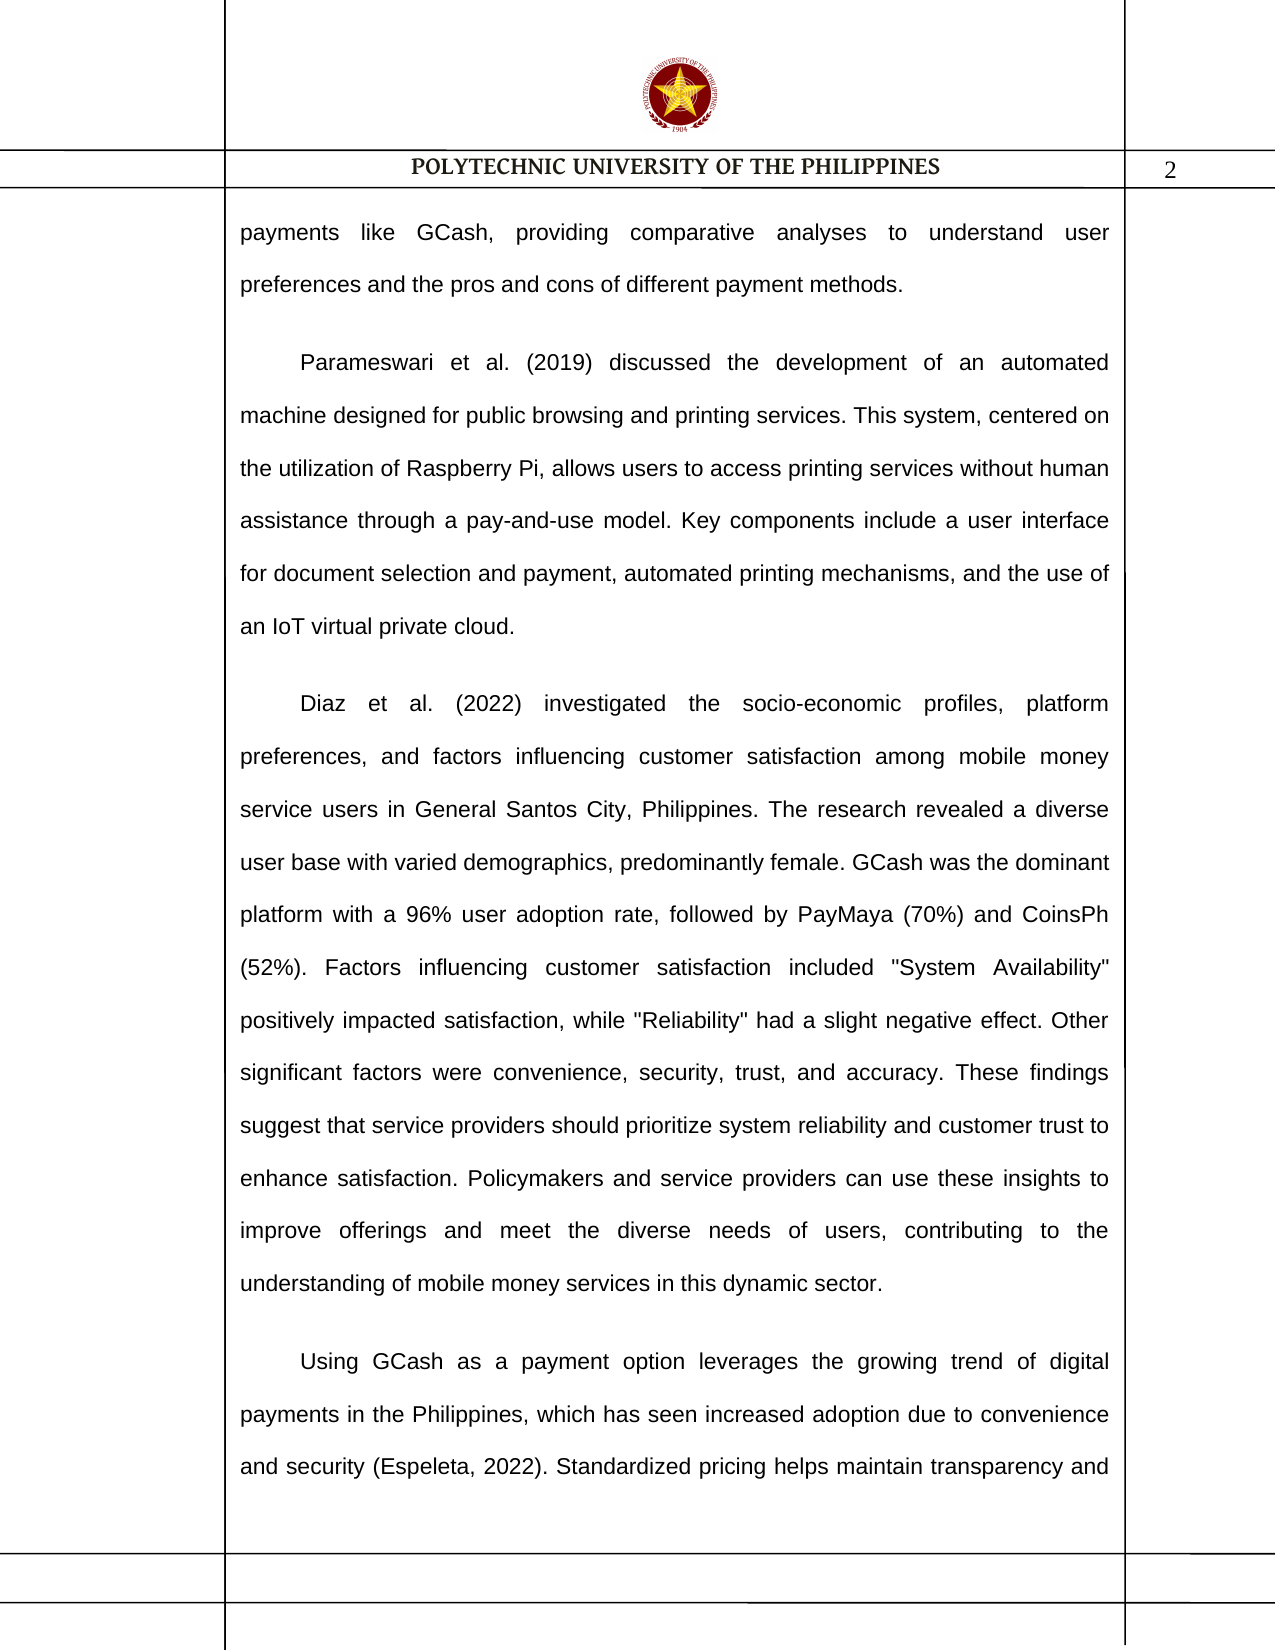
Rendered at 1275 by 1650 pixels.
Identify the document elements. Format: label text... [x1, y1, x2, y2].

text Diaz et al. (2022) investigated the socio-economic profiles, platform preferences, and factors influencing customer satisfaction among mobile money service users in General Santos City, Philippines. The research revealed a diverse user base with varied demographics, predominantly female. GCash was the dominant platform with a 96% user adoption rate, followed by PayMaya (70%) and CoinsPh (52%). Factors influencing customer satisfaction included "System Availability" positively impacted satisfaction, while "Reliability" had a slight negative effect. Other significant factors were convenience, security, trust, and accuracy. These findings suggest that service providers should prioritize system reliability and customer trust to enhance satisfaction. Policymakers and service providers can use these insights to improve offerings and meet the diverse needs of users, contributing to the understanding of mobile money services in this dynamic sector. [240, 690, 1110, 1296]
text Parameswari et al. (2019) discussed the development of an automated machine designed for public browsing and printing services. This system, centered on the utilization of Raspberry Pi, allows users to access printing services without human assistance through a pay-and-use model. Key components include a user interface for document selection and payment, automated printing mechanisms, and the use of an IoT virtual private cloud. [240, 349, 1110, 639]
picture [642, 57, 718, 133]
